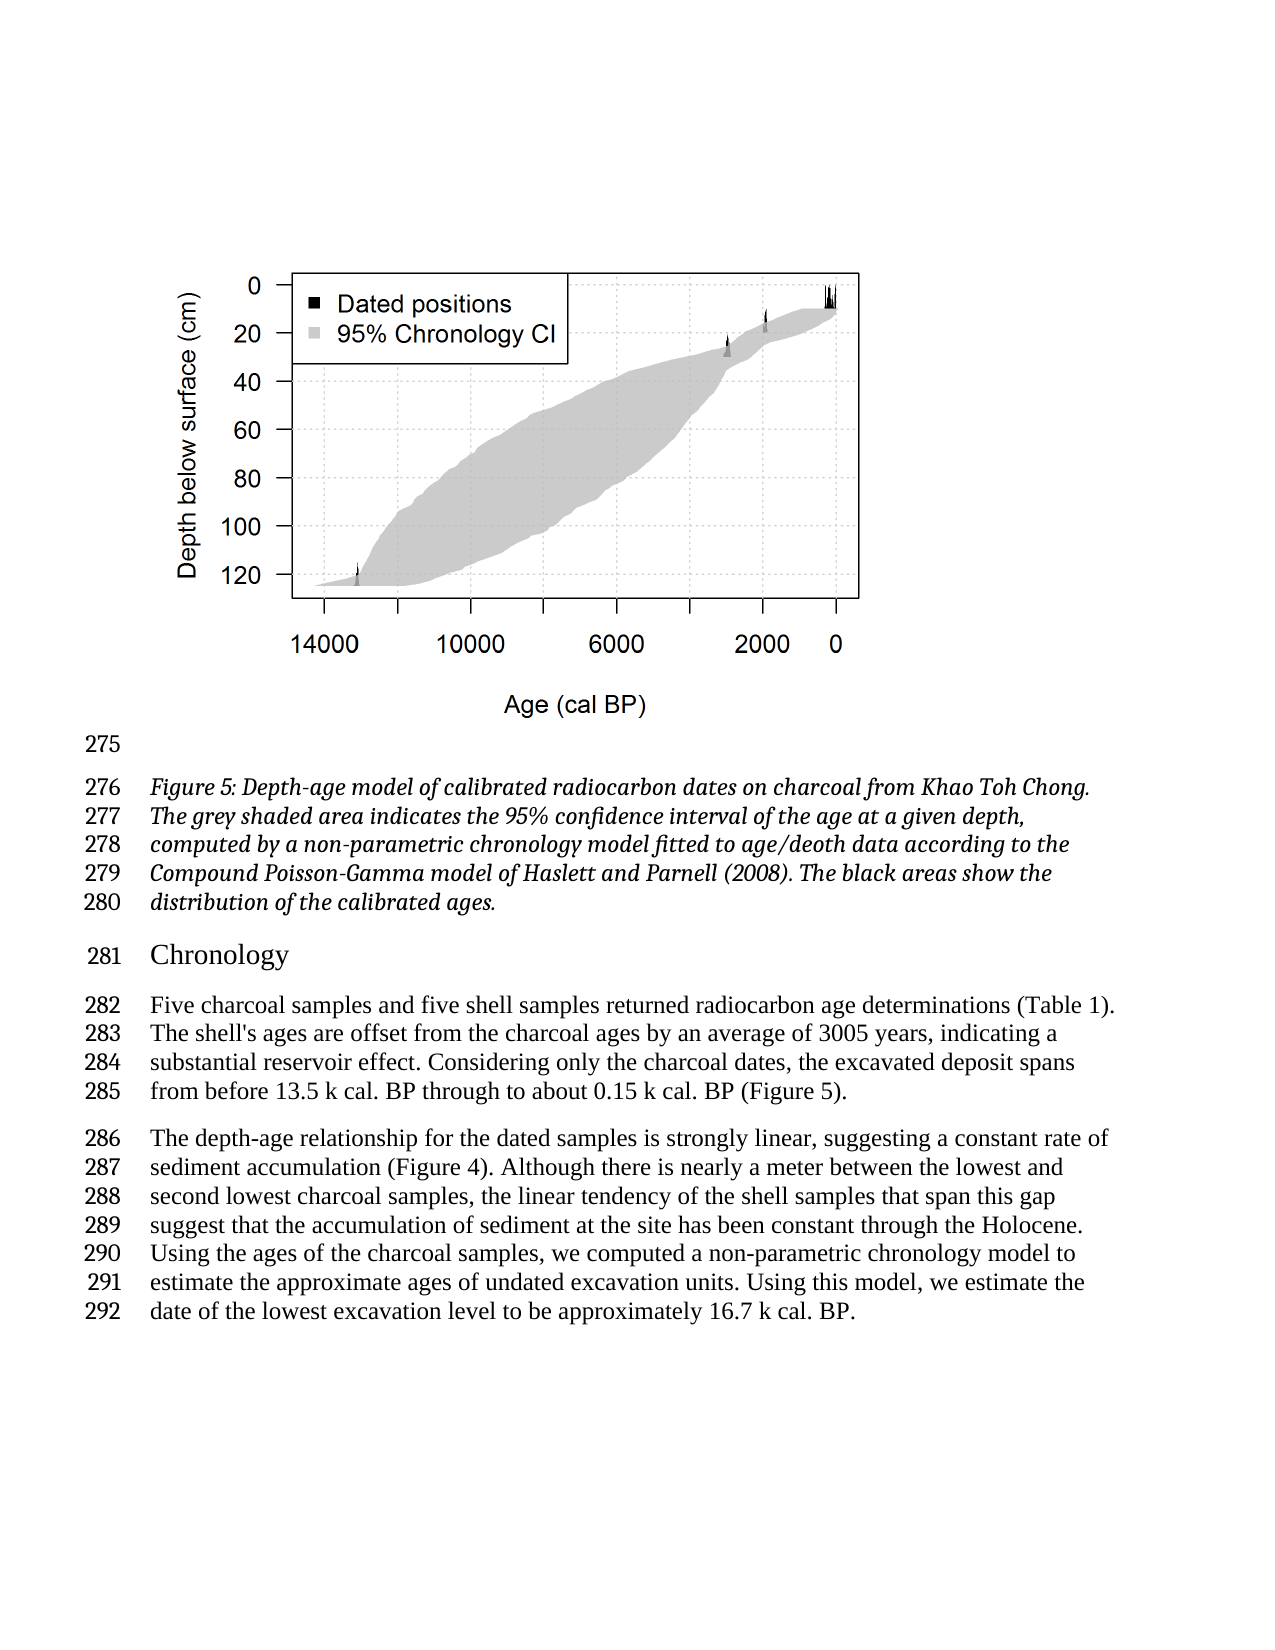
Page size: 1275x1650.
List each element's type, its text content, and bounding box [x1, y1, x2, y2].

text Five charcoal samples and five shell samples returned radiocarbon age determinations (Table 1). The shell's ages are offset from the charcoal ages by an average of 3005 years, indicating a substantial reservoir effect. Considering only the charcoal dates, the excavated deposit spans from before 13.5 k cal. BP through to about 0.15 k cal. BP (Figure 5). [150, 990, 1125, 1105]
picture [168, 150, 922, 752]
text The depth-age relationship for the dated samples is strongly linear, suggesting a constant rate of sediment accumulation (Figure 4). Although there is nearly a meter between the lowest and second lowest charcoal samples, the linear tendency of the shell samples that span this gap suggest that the accumulation of sediment at the site has been constant through the Holocene. Using the ages of the charcoal samples, we computed a non-parametric chronology model to estimate the approximate ages of undated excavation units. Using this model, we estimate the date of the lowest excavation level to be approximately 16.7 k cal. BP. [150, 1123, 1125, 1325]
text Figure 5: Depth-age model of calibrated radiocarbon dates on charcoal from Khao Toh Chong. The grey shaded area indicates the 95% confidence interval of the age at a given depth, computed by a non-parametric chronology model fitted to age/deoth data according to the Compound Poisson-Gamma model of Haslett and Parnell (2008). The black areas show the distribution of the calibrated ages. [150, 773, 1125, 917]
subtitle Chronology [150, 937, 1125, 971]
